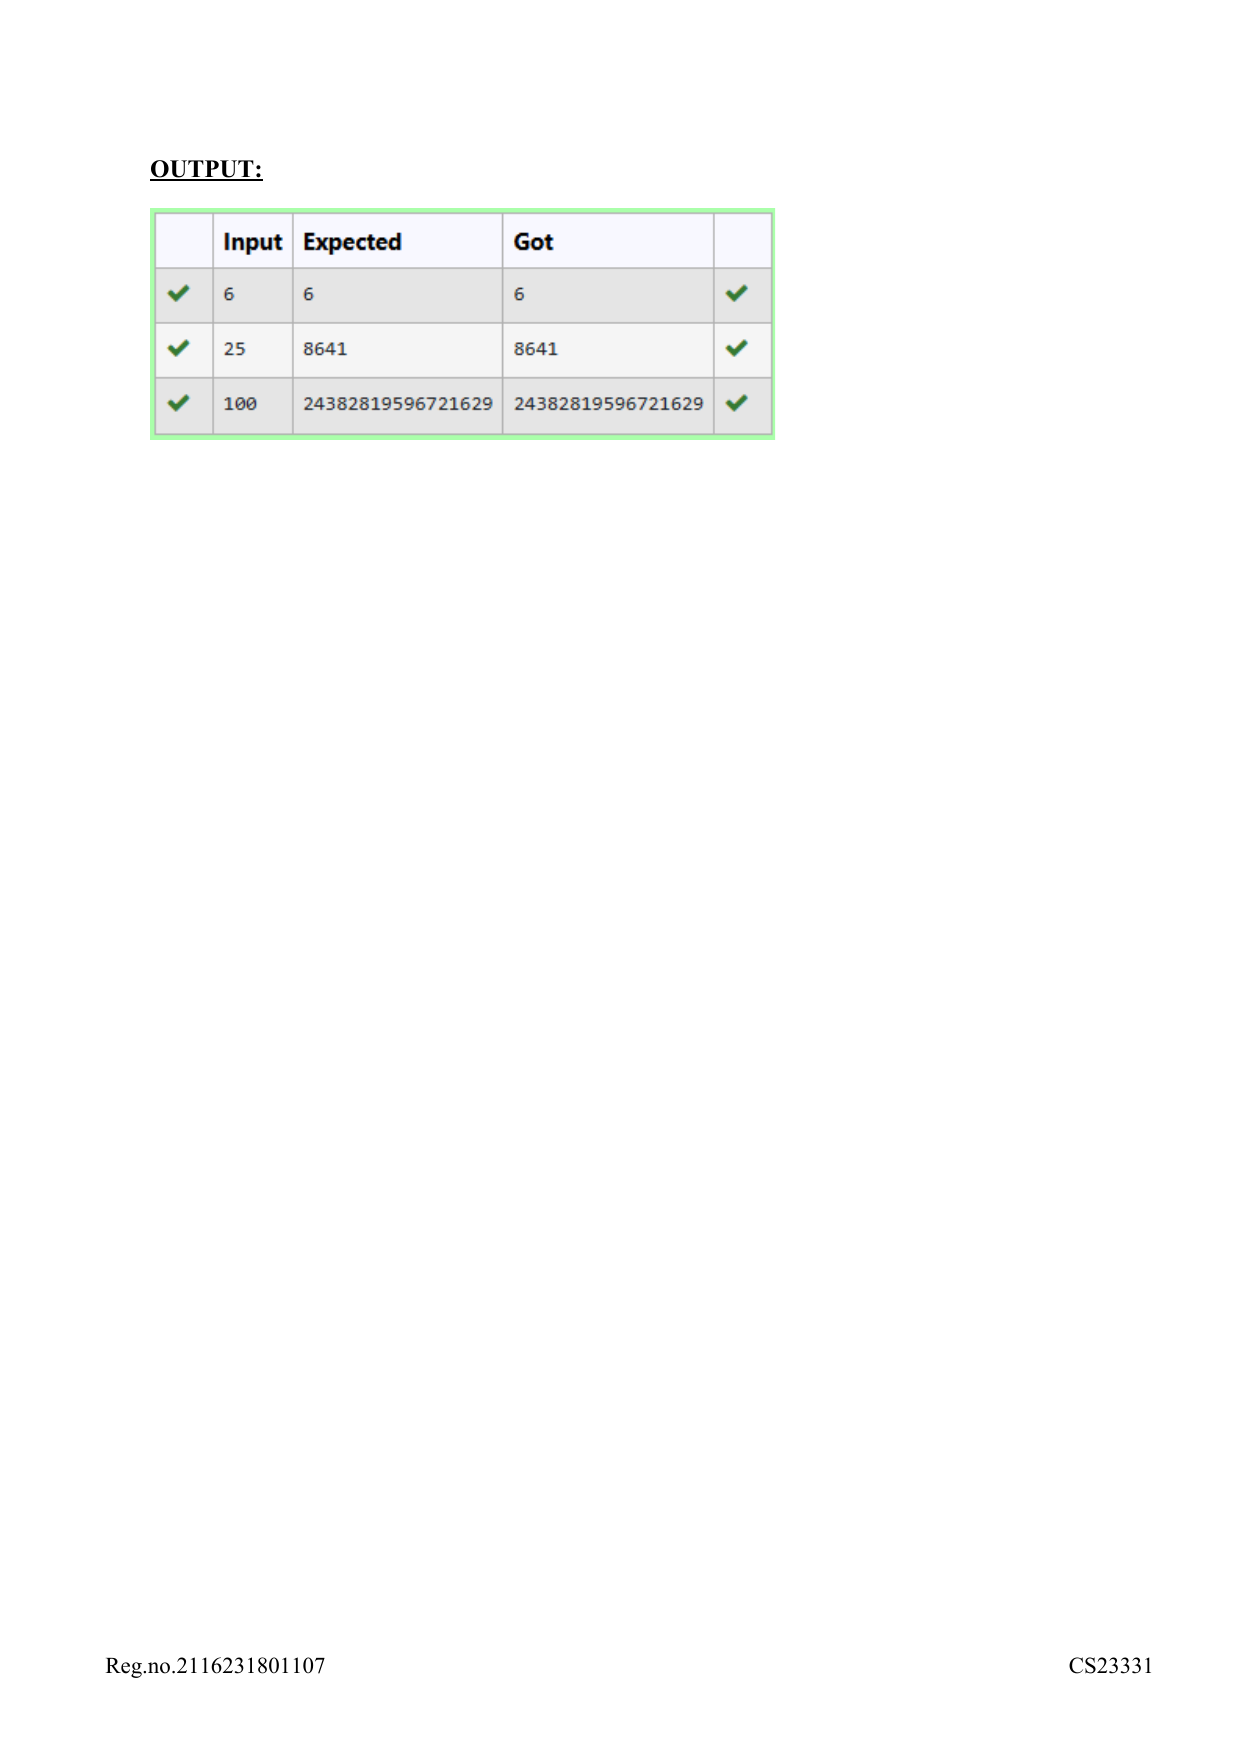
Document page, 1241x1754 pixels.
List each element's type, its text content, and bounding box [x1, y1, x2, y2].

picture [150, 208, 775, 440]
text OUTPUT: [150, 155, 1155, 183]
